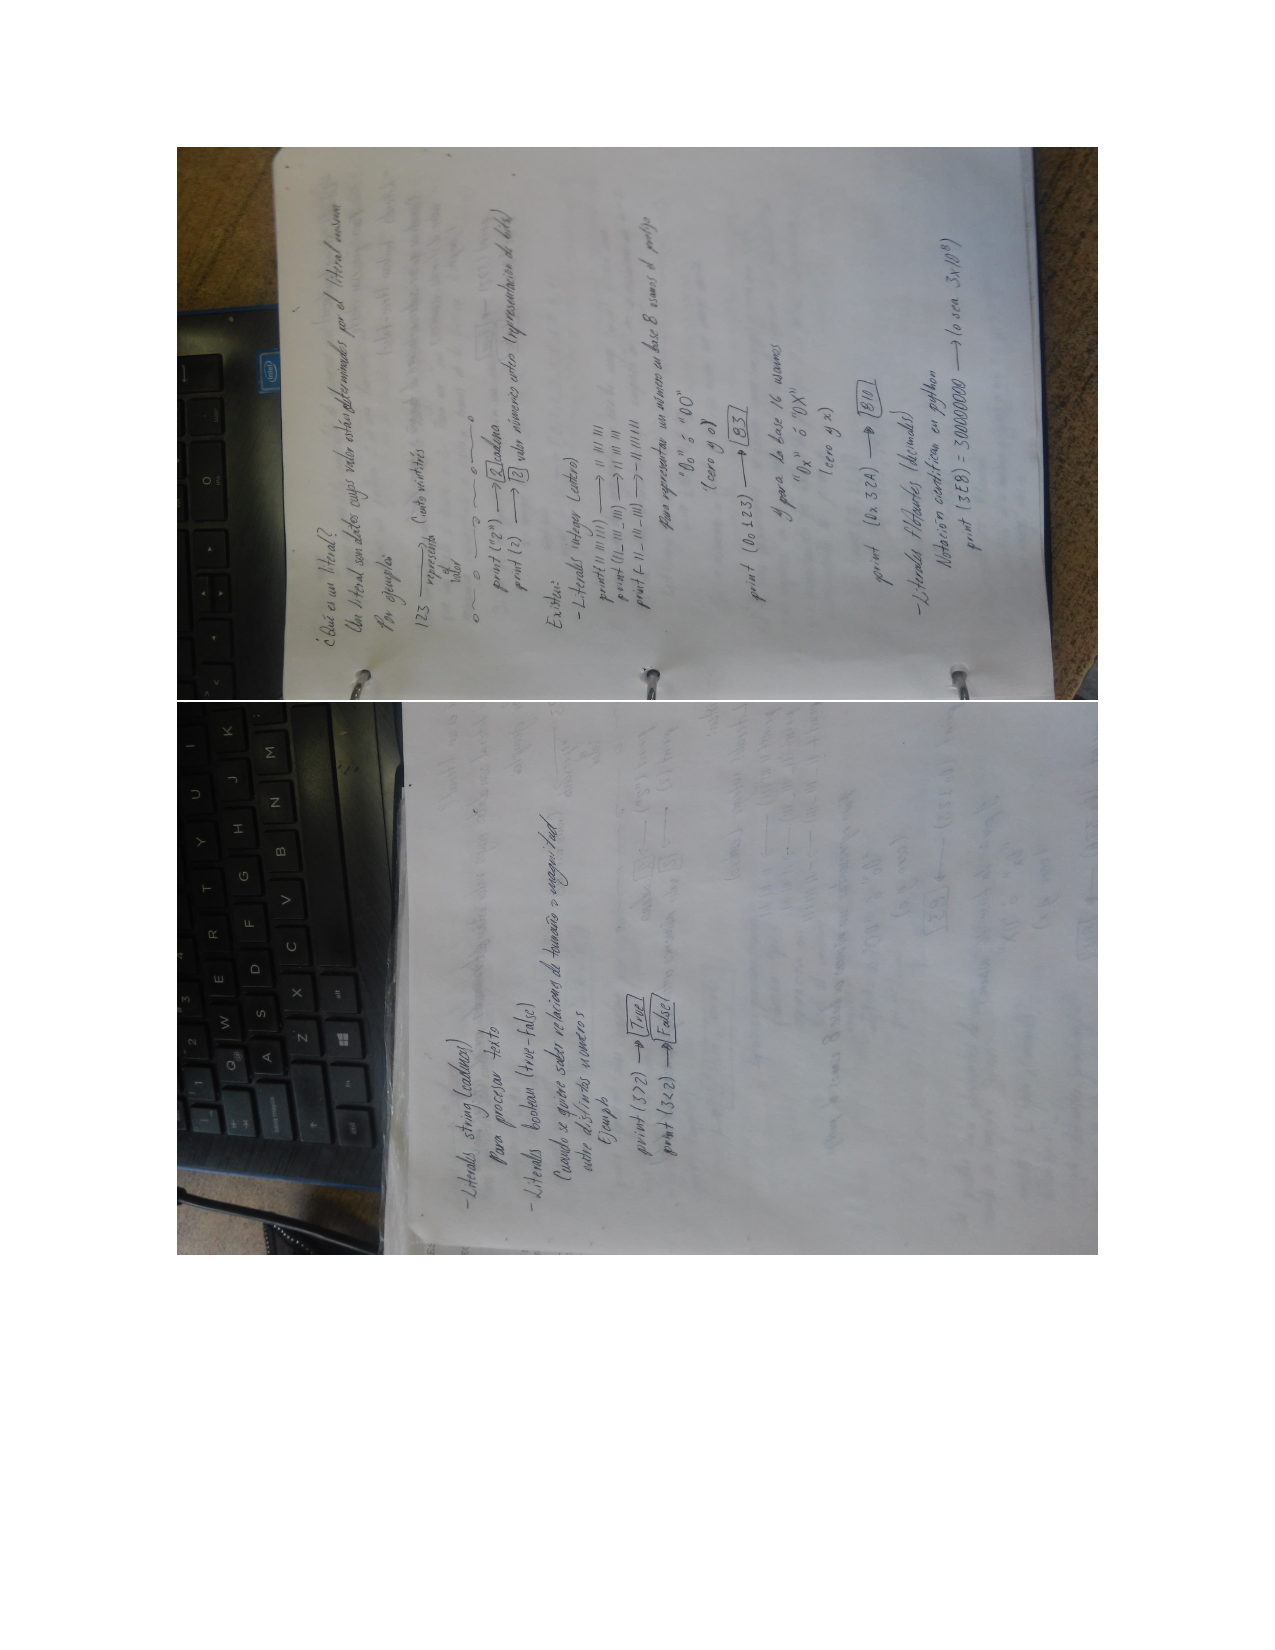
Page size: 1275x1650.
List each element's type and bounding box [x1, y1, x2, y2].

picture [177, 147, 1098, 700]
picture [177, 702, 1098, 1255]
